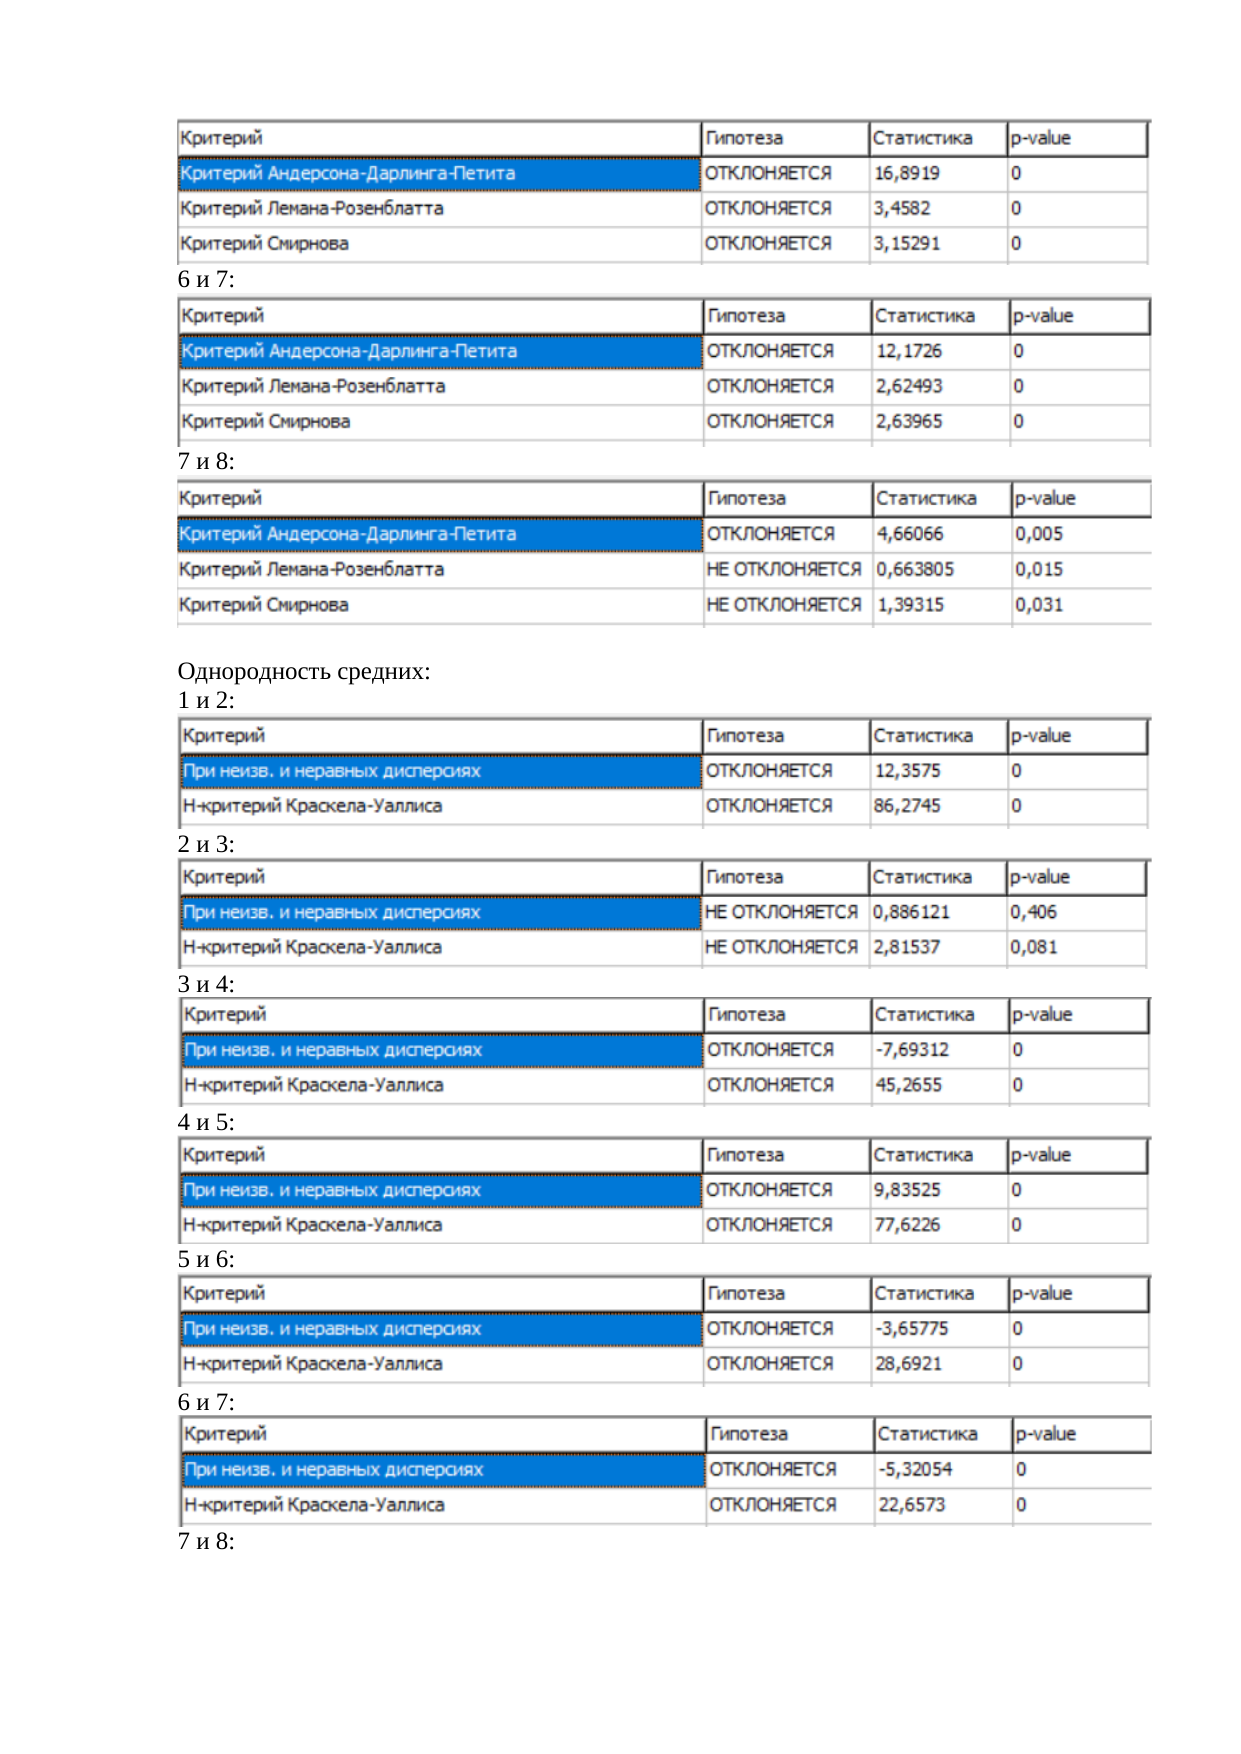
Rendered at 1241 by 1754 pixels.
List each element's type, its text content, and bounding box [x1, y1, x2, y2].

picture [177, 1415, 1152, 1527]
text 5 и 6: [177, 1244, 1152, 1272]
picture [177, 1272, 1152, 1387]
text 7 и 8: [177, 1527, 1152, 1555]
text 6 и 7: [177, 265, 1152, 293]
text 4 и 5: [177, 1107, 1152, 1135]
picture [177, 713, 1152, 829]
picture [177, 997, 1152, 1107]
picture [177, 857, 1152, 969]
text 7 и 8: [177, 447, 1152, 475]
picture [177, 293, 1152, 447]
picture [177, 475, 1152, 628]
text 1 и 2: [177, 685, 1152, 713]
picture [177, 118, 1152, 265]
text Однородность средних: [177, 656, 1152, 685]
text 3 и 4: [177, 969, 1152, 997]
text 6 и 7: [177, 1387, 1152, 1415]
text 2 и 3: [177, 829, 1152, 857]
picture [177, 1135, 1152, 1244]
